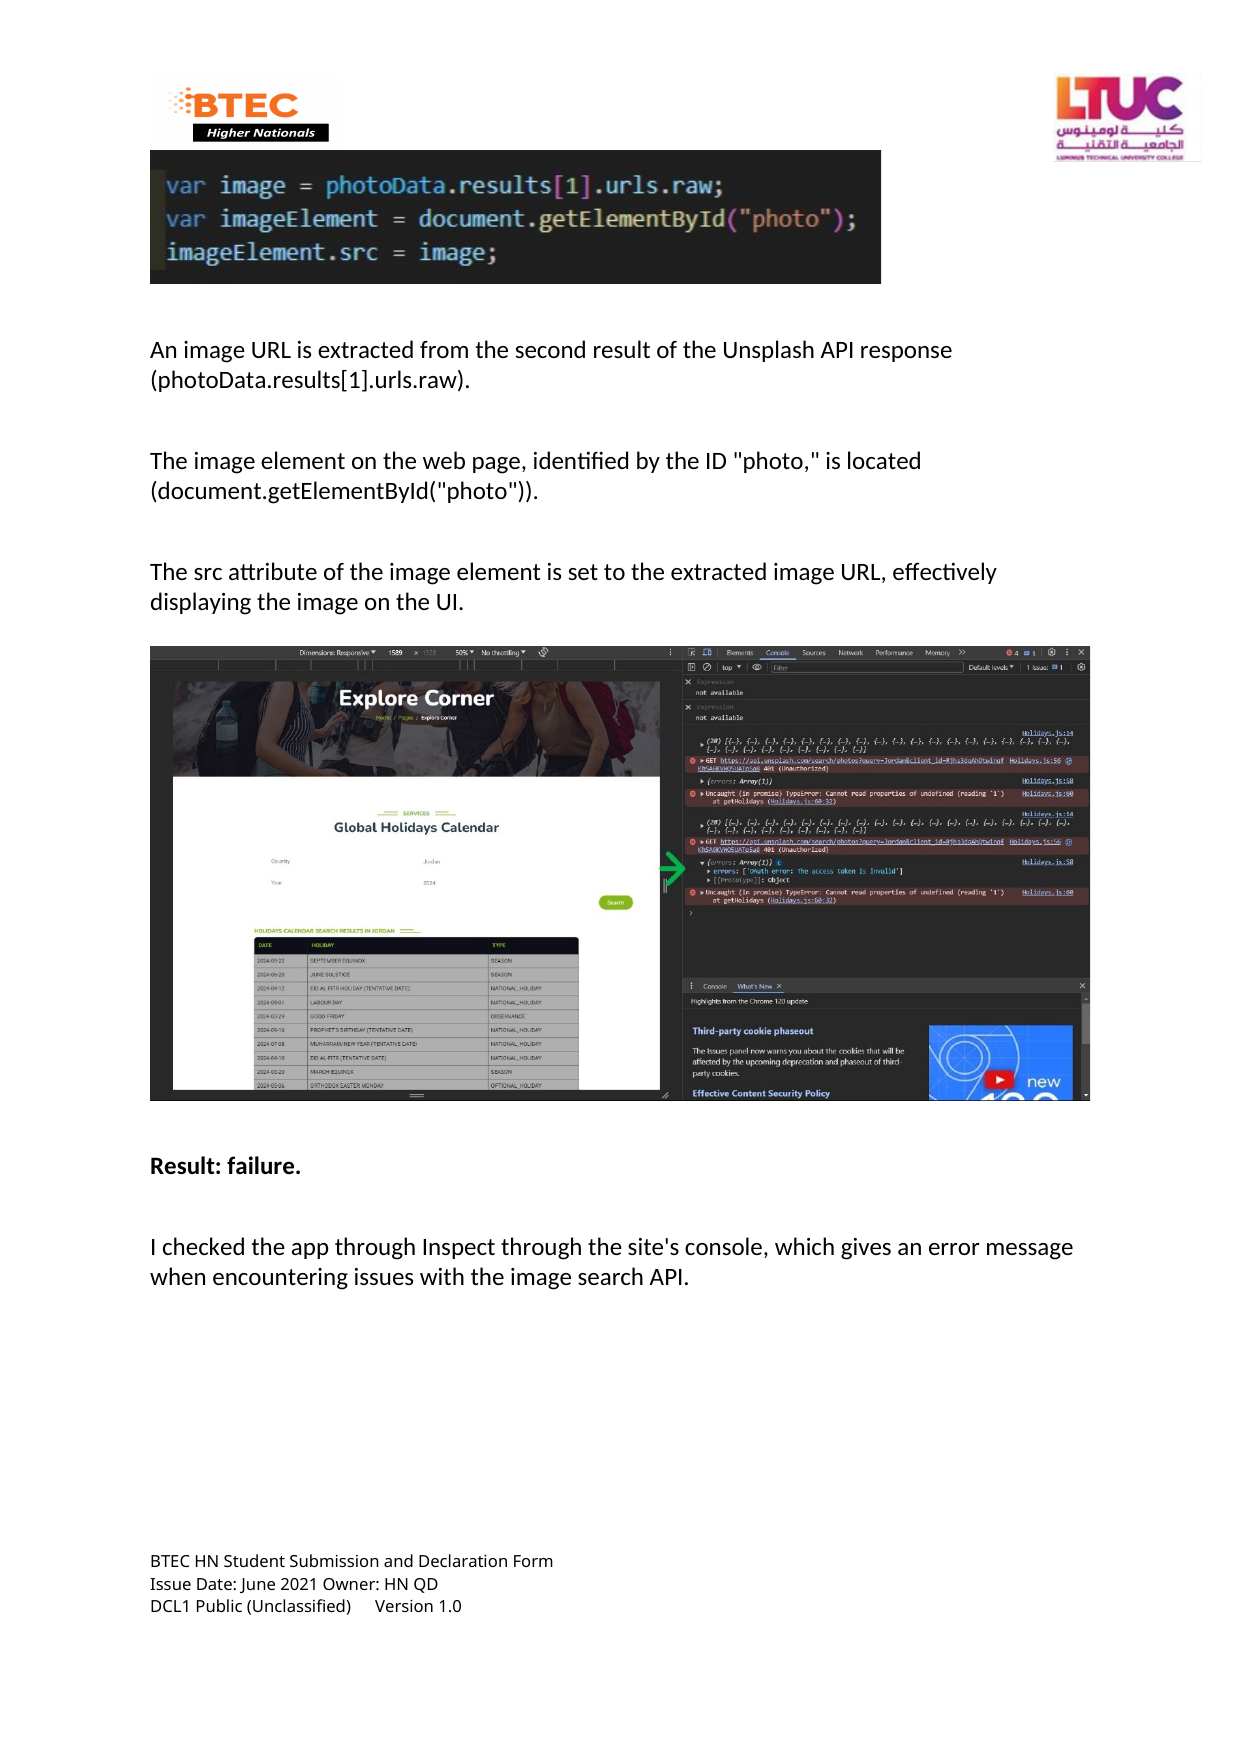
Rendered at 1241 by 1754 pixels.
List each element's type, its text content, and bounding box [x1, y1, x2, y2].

picture [1053, 73, 1202, 163]
picture [150, 646, 1091, 1101]
text Result: failure. [150, 1150, 1090, 1181]
text The image element on the web page, identified by the ID "photo," is located (document.getElementById("photo")). [150, 445, 1090, 506]
picture [150, 76, 882, 284]
text An image URL is extracted from the second result of the Unsplash API response (photoData.results[1].urls.raw). [150, 334, 1090, 395]
text The src attribute of the image element is set to the extracted image URL, effectively displaying the image on the UI. [150, 556, 1090, 617]
text I checked the app through Inspect through the site's console, which gives an error message when encountering issues with the image search API. [150, 1231, 1090, 1292]
